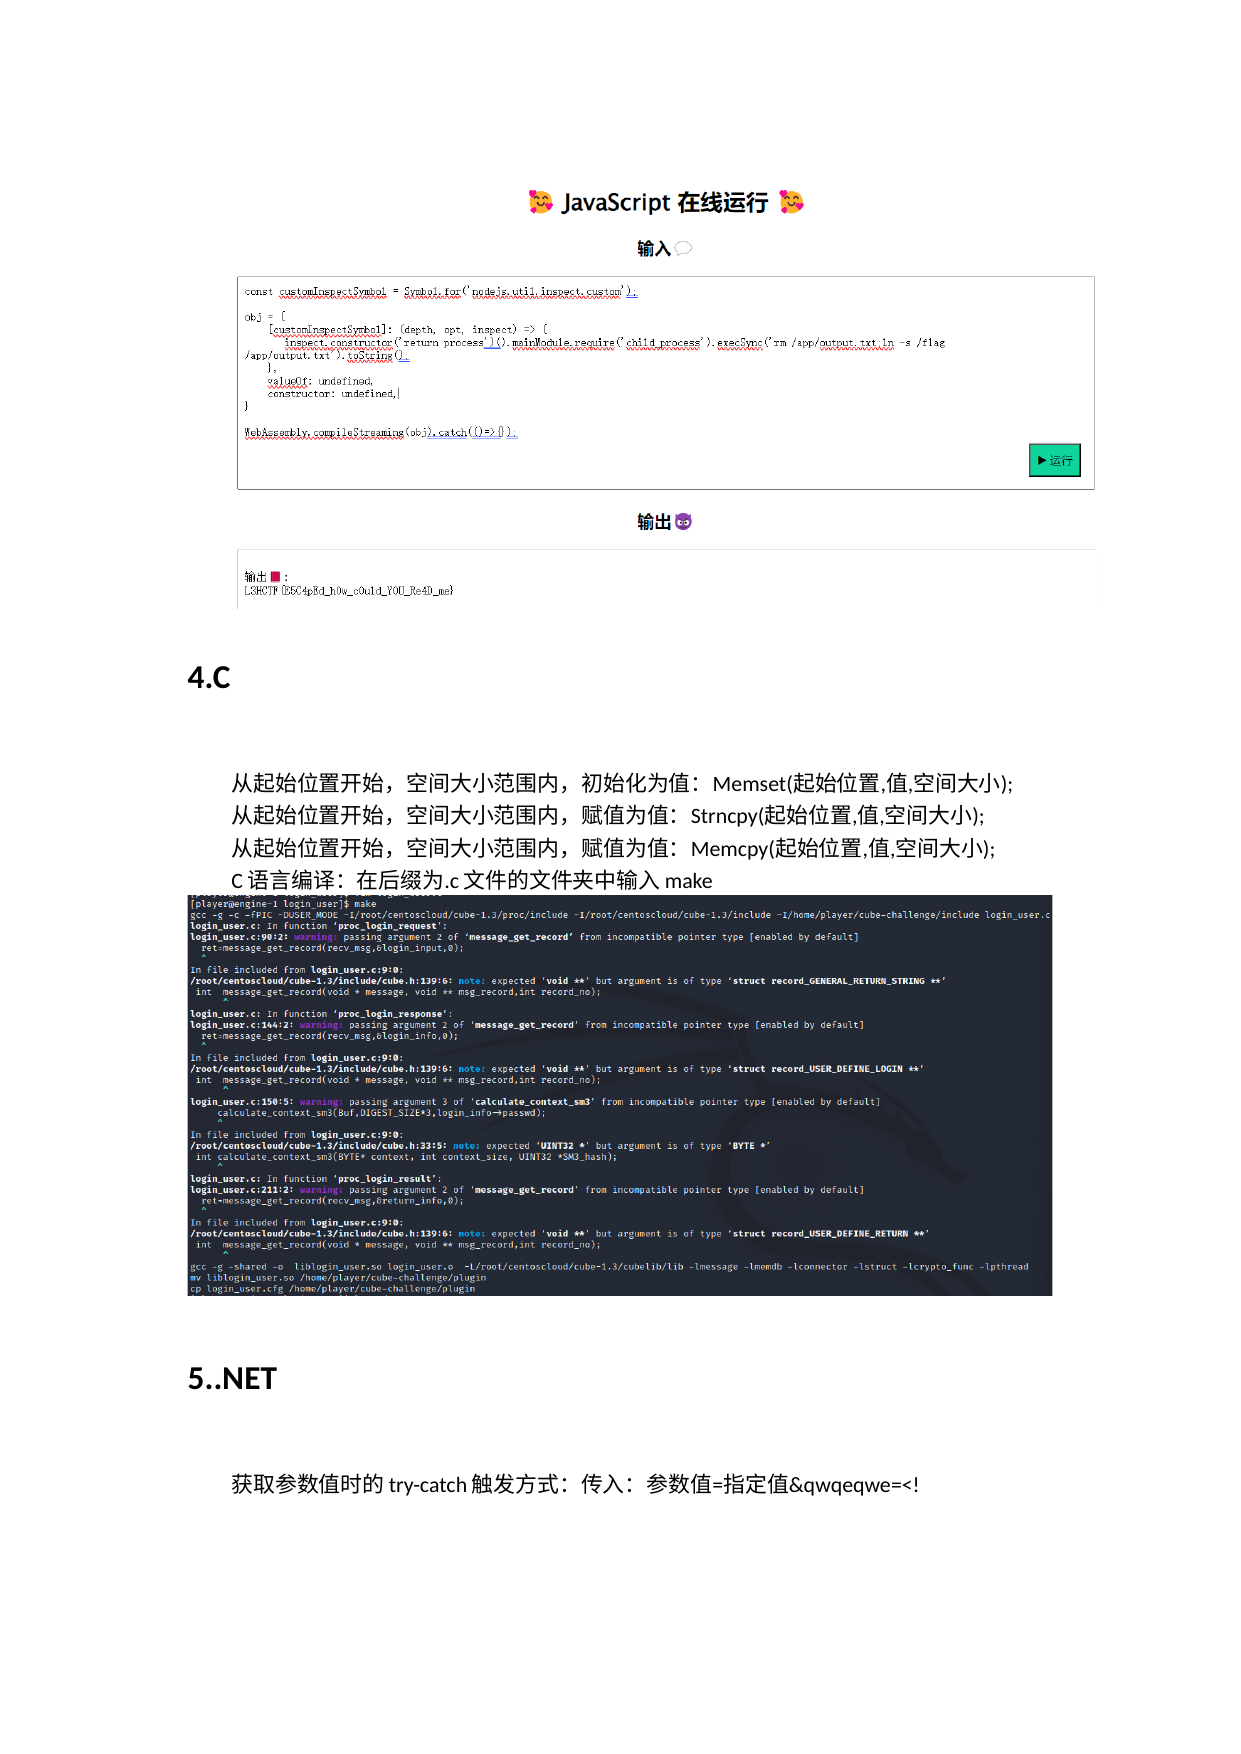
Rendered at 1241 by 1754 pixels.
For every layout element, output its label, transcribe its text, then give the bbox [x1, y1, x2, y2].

text 从起始位置开始，空间大小范围内，赋值为值：Memcpy(起始位置,值,空间大小); [187, 830, 1053, 863]
text 获取参数值时的try-catch触发方式：传入：参数值=指定值&qwqeqwe=<! [187, 1466, 1053, 1499]
picture [187, 895, 1053, 1296]
text 从起始位置开始，空间大小范围内，初始化为值：Memset(起始位置,值,空间大小); [187, 765, 1053, 798]
text 从起始位置开始，空间大小范围内，赋值为值：Strncpy(起始位置,值,空间大小); [187, 798, 1053, 830]
subtitle 4.C [187, 644, 1053, 709]
subtitle 5..NET [187, 1345, 1053, 1410]
text C语言编译：在后缀为.c文件的文件夹中输入make [187, 863, 1053, 895]
picture [231, 170, 1097, 609]
